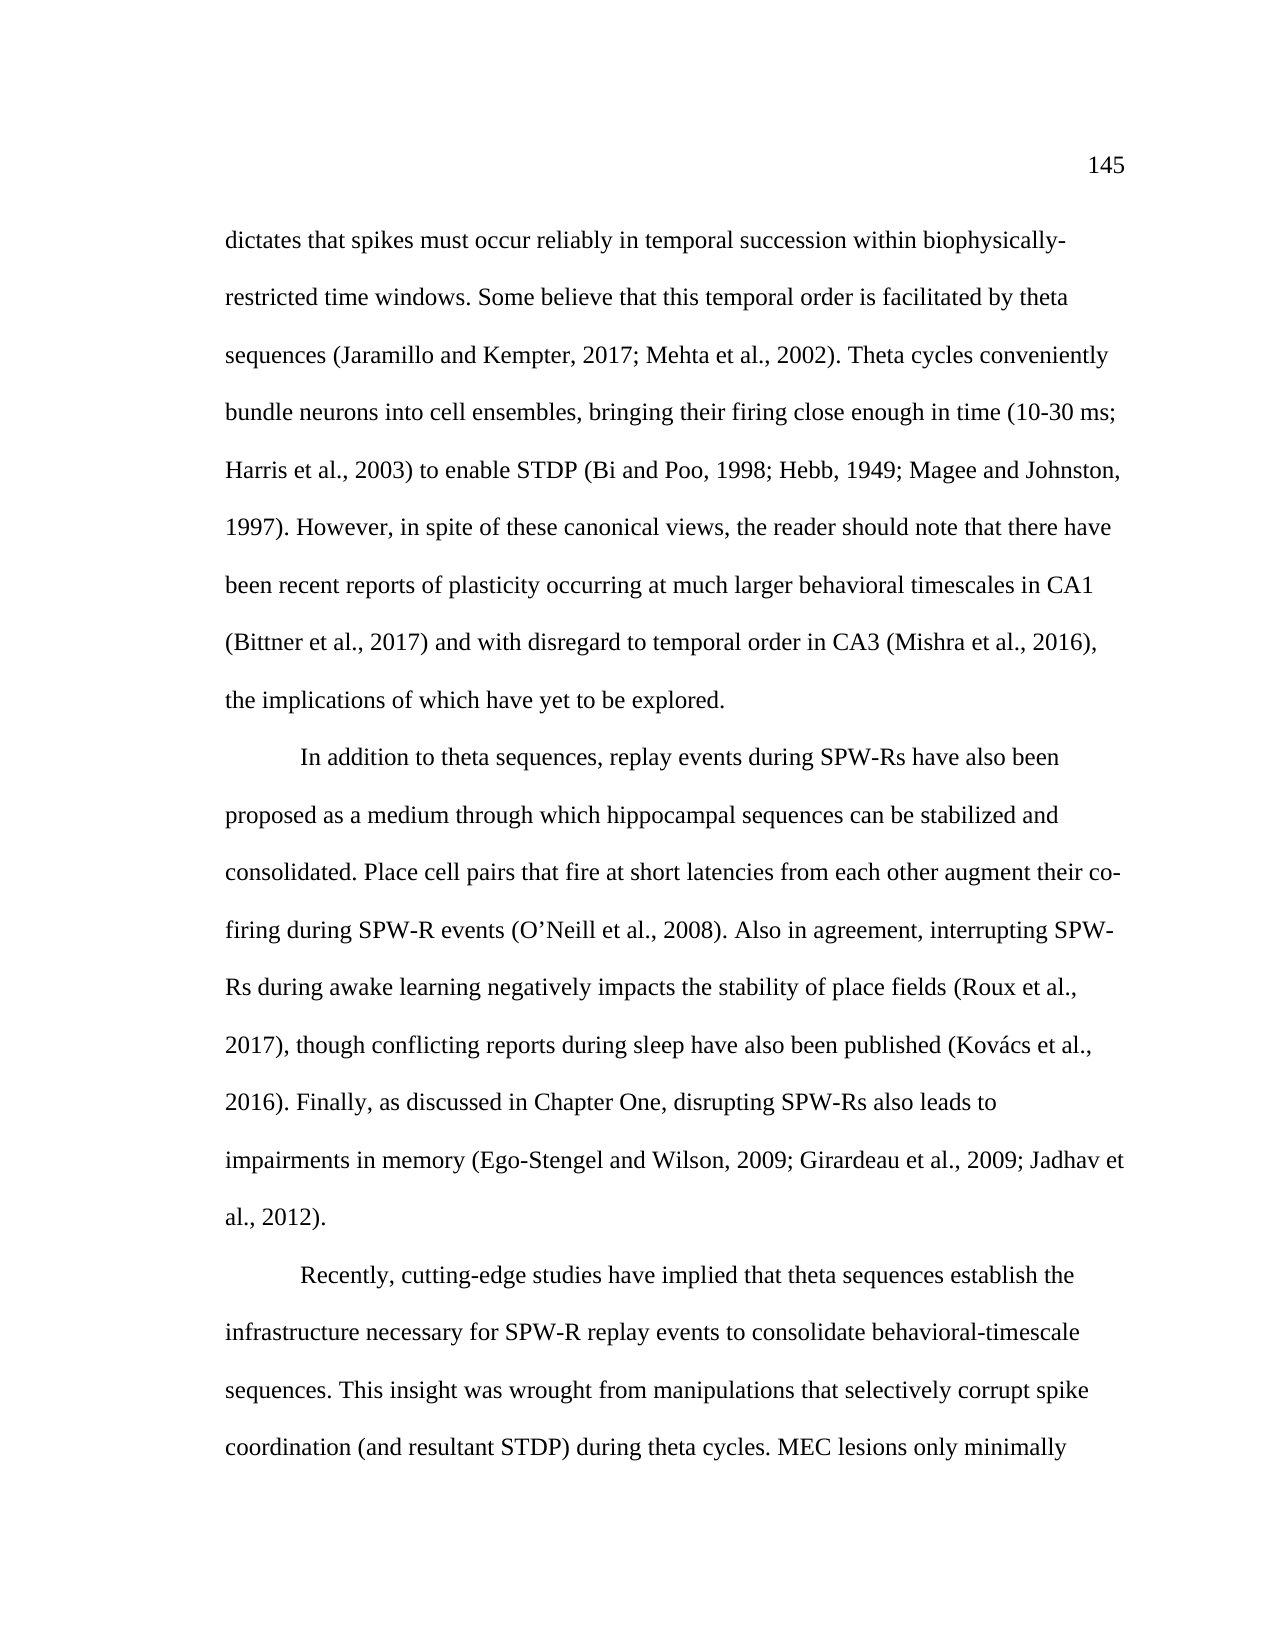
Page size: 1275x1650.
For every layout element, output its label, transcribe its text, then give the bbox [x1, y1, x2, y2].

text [225, 225, 1125, 714]
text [225, 1260, 1125, 1461]
text In addition to theta sequences, replay events during SPW-Rs have also been proposed as a medium through which hippocampal sequences can be stabilized and consolidated. Place cell pairs that fire at short latencies from each other augment their co-firing during SPW-R events (O’Neill et al., 2008). Also in agreement, interrupting SPW-Rs during awake learning negatively impacts the stability of place fields (Roux et al., 2017), though conflicting reports during sleep have also been published (Kovács et al., 2016). Finally, as discussed in Chapter One, disrupting SPW-Rs also leads to impairments in memory (Ego-Stengel and Wilson, 2009; Girardeau et al., 2009; Jadhav et al., 2012). [225, 742, 1125, 1231]
